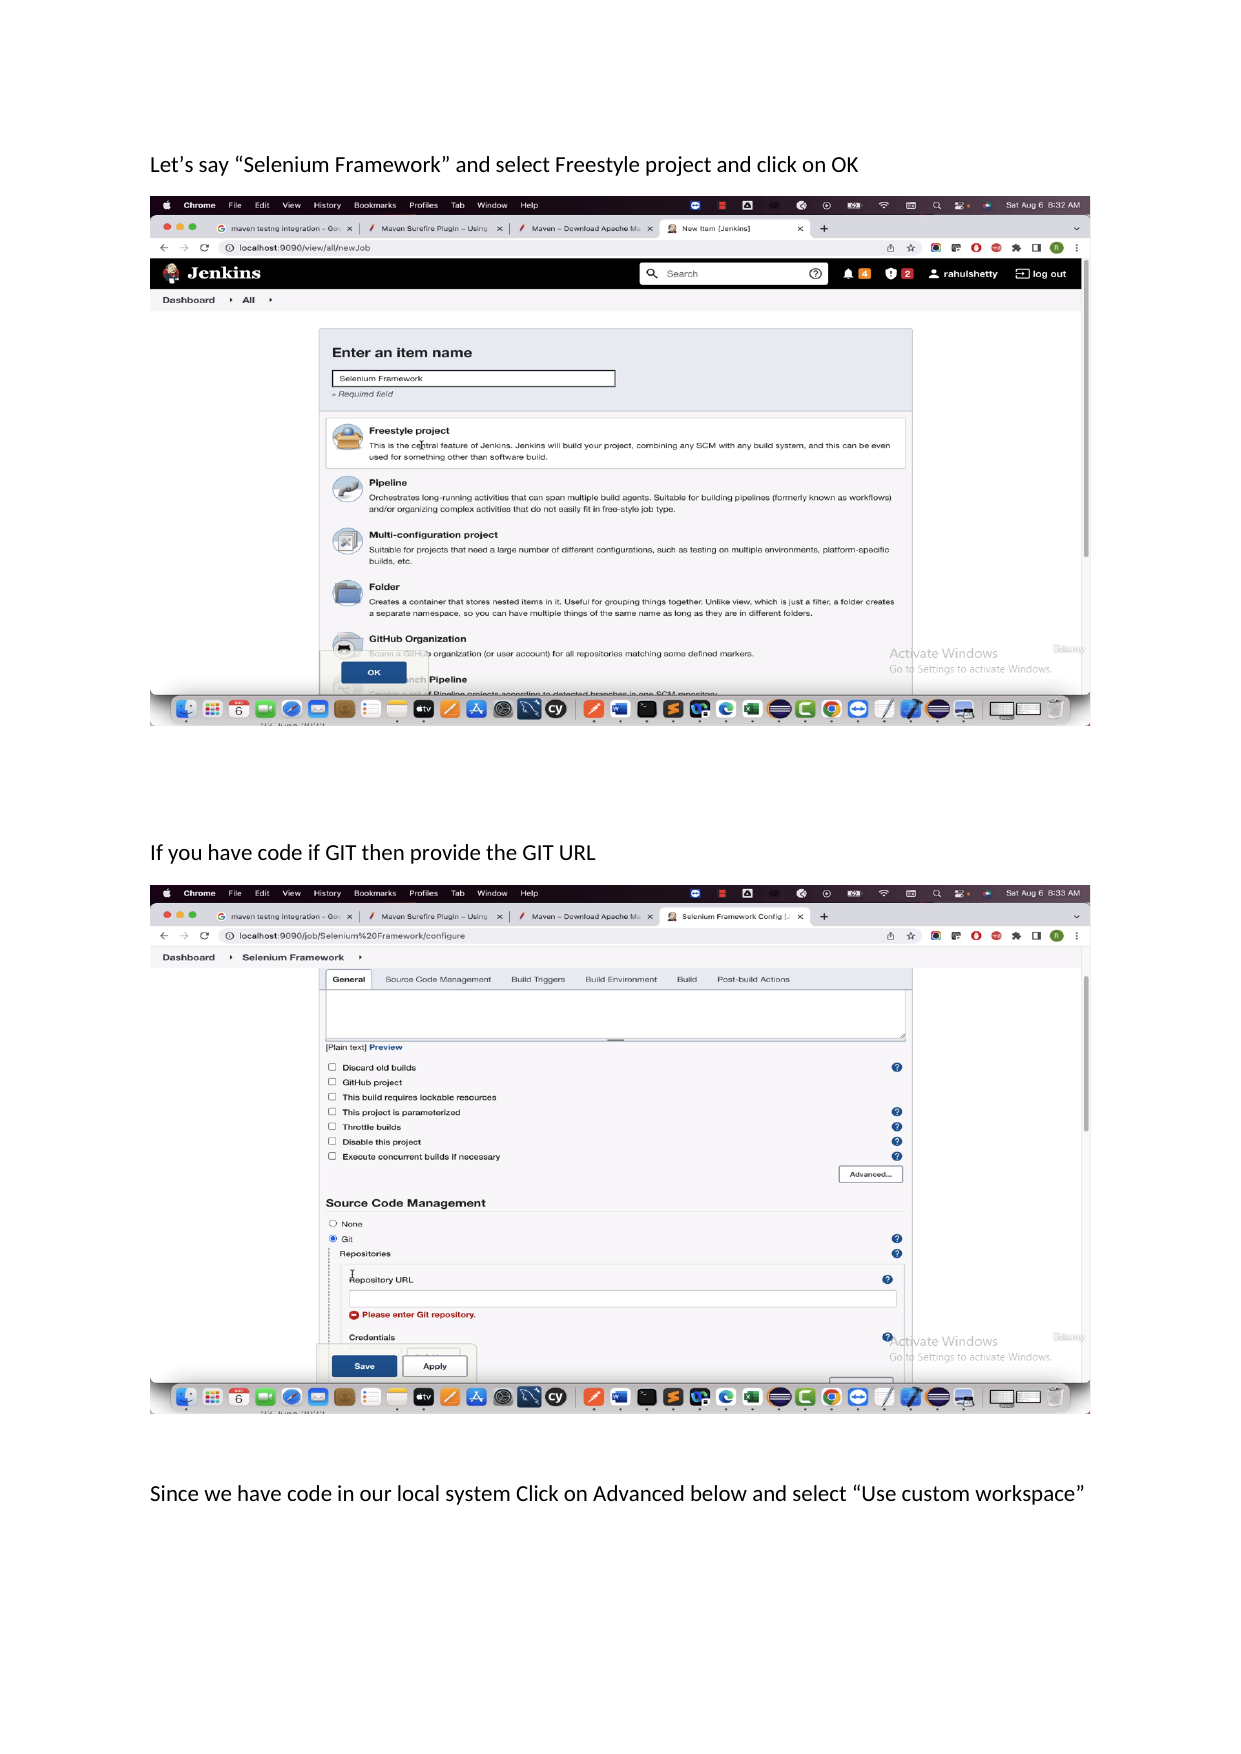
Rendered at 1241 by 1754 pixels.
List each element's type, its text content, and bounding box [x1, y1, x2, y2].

text Let’s say “Selenium Framework” and select Freestyle project and click on OK [150, 150, 1090, 178]
text If you have code if GIT then provide the GIT URL [150, 838, 1090, 866]
picture [150, 196, 1091, 726]
picture [150, 885, 1091, 1414]
text Since we have code in our local system Click on Advanced below and select “Use custom workspace” [150, 1479, 1090, 1507]
